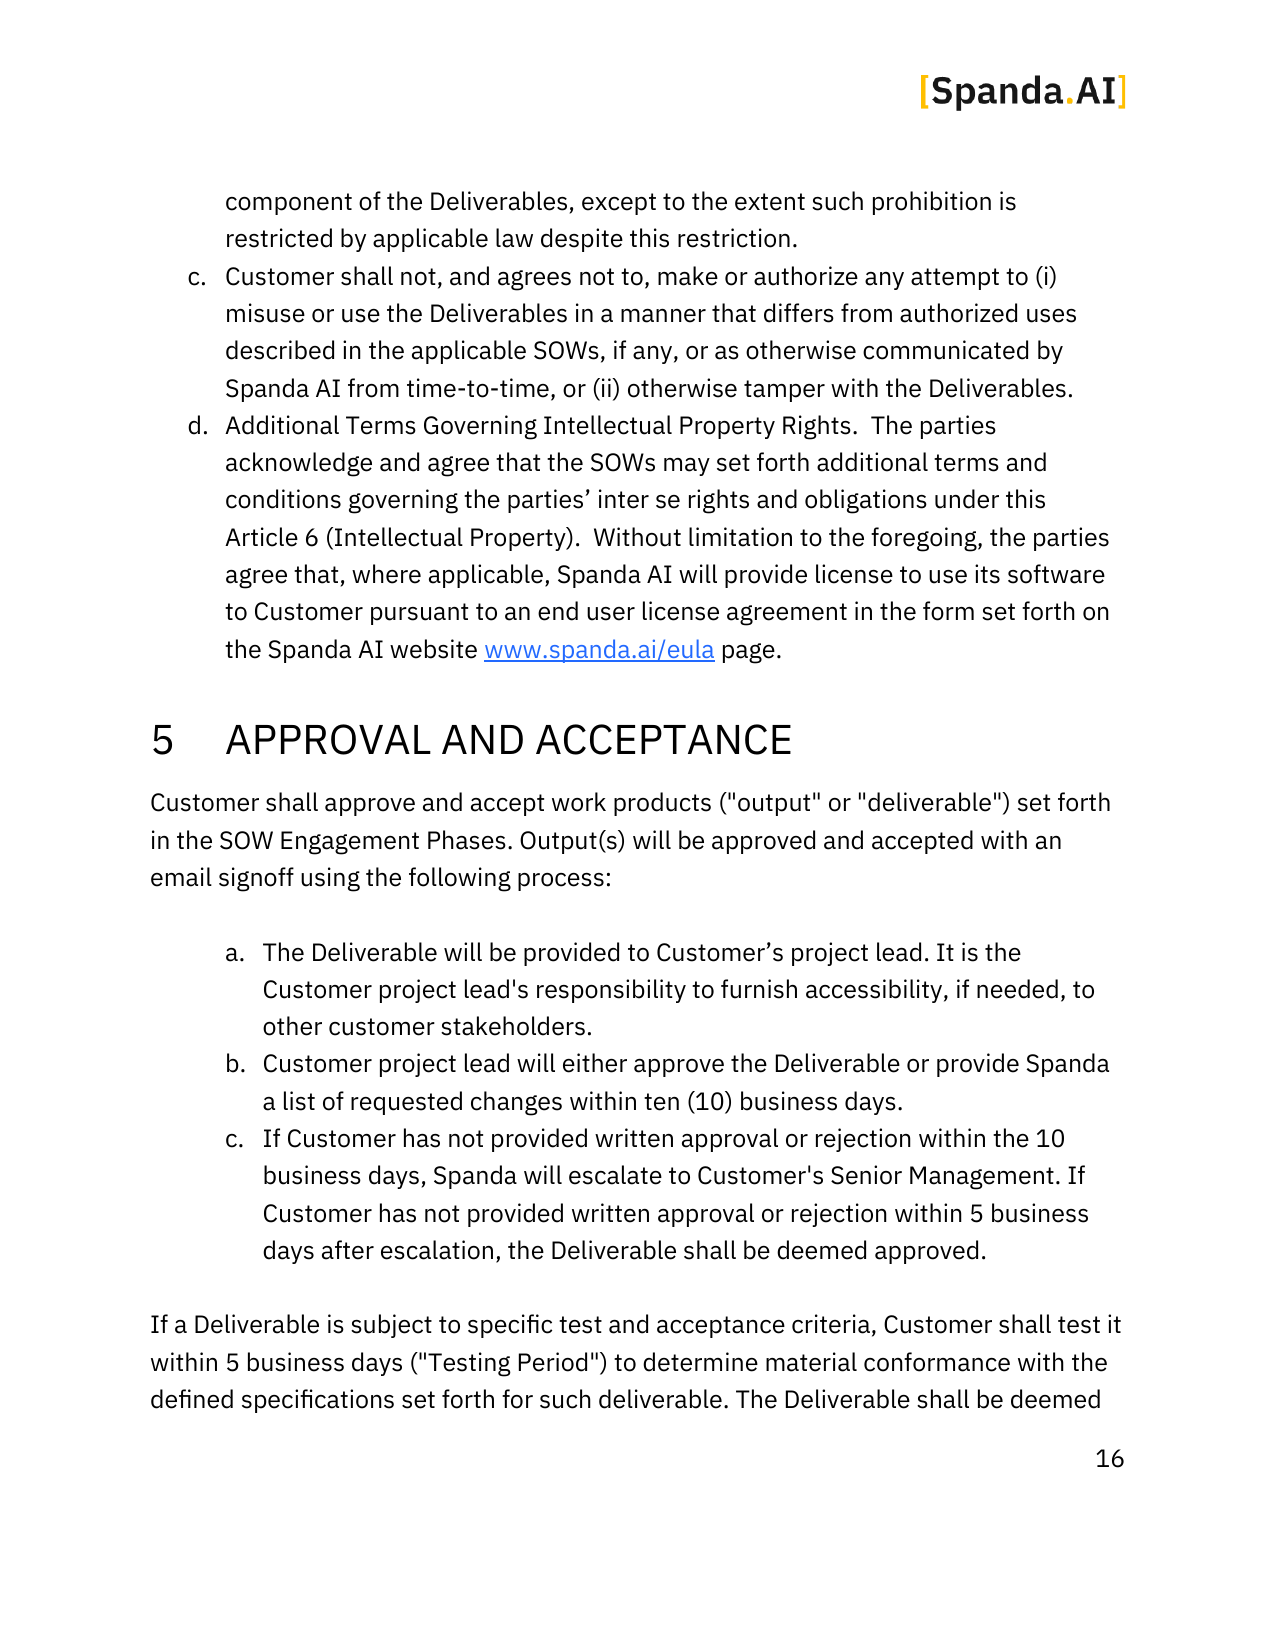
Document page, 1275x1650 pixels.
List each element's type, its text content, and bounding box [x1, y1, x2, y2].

list The Deliverable will be provided to Customer’s project lead. It is the Customer project lead's responsibility to furnish accessibility, if needed, to other customer stakeholders. [225, 935, 1125, 1042]
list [187, 185, 1125, 255]
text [150, 1308, 1125, 1415]
subtitle 5 APPROVAL AND ACCEPTANCE [150, 711, 1125, 766]
text Customer shall approve and accept work products ("output" or "deliverable") set forth in the SOW Engagement Phases. Output(s) will be approved and accepted with an email signoff using the following process: [150, 786, 1125, 893]
list If Customer has not provided written approval or rejection within the 10 business days, Spanda will escalate to Customer's Senior Management. If Customer has not provided written approval or rejection within 5 business days after escalation, the Deliverable shall be deemed approved. [225, 1122, 1125, 1266]
list Customer shall not, and agrees not to, make or authorize any attempt to (i) misuse or use the Deliverables in a manner that differs from authorized uses described in the applicable SOWs, if any, or as otherwise communicated by Spanda AI from time-to-time, or (ii) otherwise tamper with the Deliverables. [187, 259, 1125, 404]
list Customer project lead will either approve the Deliverable or provide Spanda a list of requested changes within ten (10) business days. [225, 1047, 1125, 1117]
list Additional Terms Governing Intellectual Property Rights. The parties acknowledge and agree that the SOWs may set forth additional terms and conditions governing the parties’ inter se rights and obligations under this Article 6 (Intellectual Property). Without limitation to the foregoing, the parties agree that, where applicable, Spanda AI will provide license to use its software to Customer pursuant to an end user license agreement in the form set forth on the Spanda AI website www.spanda.ai/eula page. [187, 409, 1125, 665]
picture [921, 75, 1125, 111]
